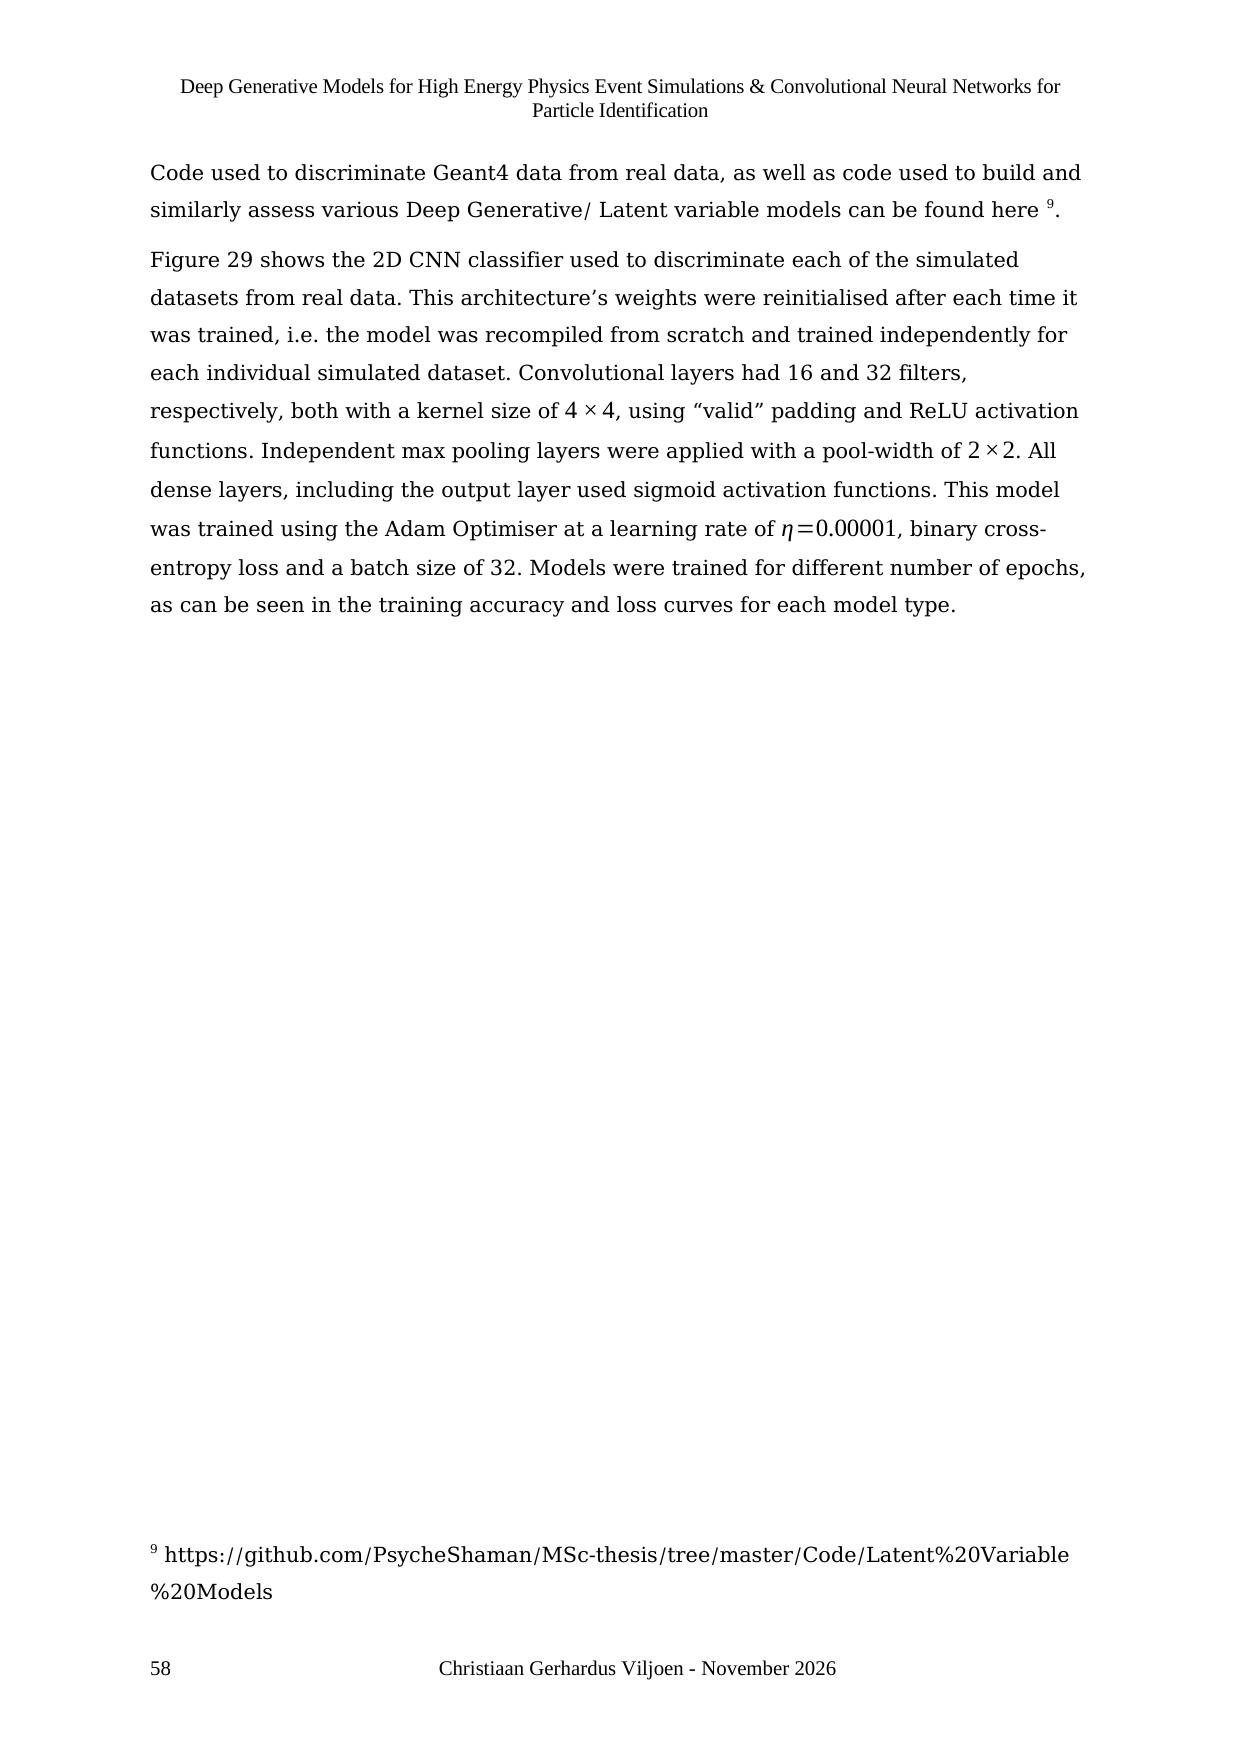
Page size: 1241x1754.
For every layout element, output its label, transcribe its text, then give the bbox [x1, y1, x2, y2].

text Figure 29 shows the 2D CNN classifier used to discriminate each of the simulated datasets from real data. This architecture’s weights were reinitialised after each time it was trained, i.e. the model was recompiled from scratch and trained independently for each individual simulated dataset. Convolutional layers had 16 and 32 filters, respectively, both with a kernel size of , using “valid” padding and ReLU activation functions. Independent max pooling layers were applied with a pool-width of . All dense layers, including the output layer used sigmoid activation functions. This model was trained using the Adam Optimiser at a learning rate of , binary cross-entropy loss and a batch size of 32. Models were trained for different number of epochs, as can be seen in the training accuracy and loss curves for each model type. [150, 247, 1090, 617]
text Code used to discriminate Geant4 data from real data, as well as code used to build and similarly assess various Deep Generative/ Latent variable models can be found here . [150, 159, 1090, 222]
